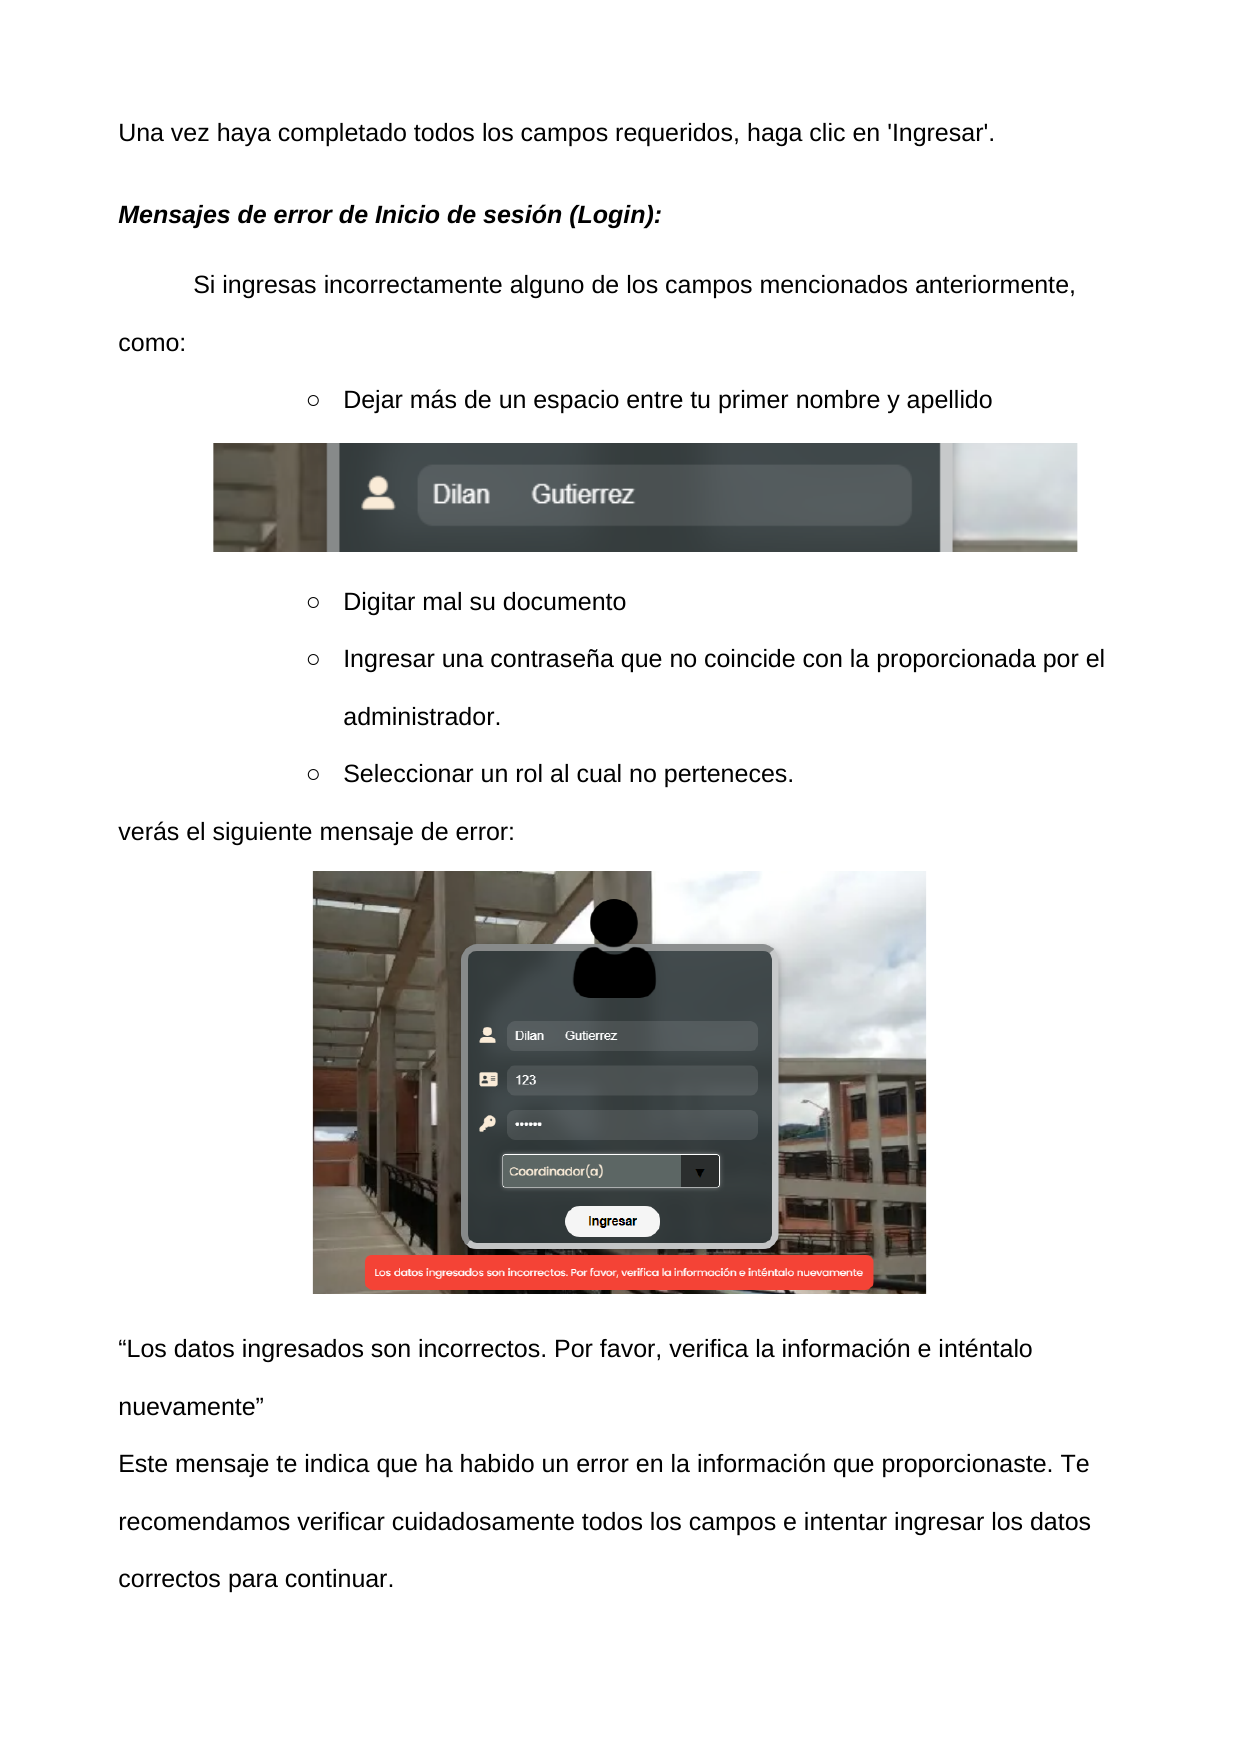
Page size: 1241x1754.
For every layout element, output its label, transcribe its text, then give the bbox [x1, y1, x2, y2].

picture [312, 871, 927, 1294]
list Dejar más de un espacio entre tu primer nombre y apellido [306, 386, 1122, 414]
text verás el siguiente mensaje de error: [118, 817, 1122, 846]
list Digitar mal su documento [306, 587, 1122, 616]
text Una vez haya completado todos los campos requeridos, haga clic en 'Ingresar'. [118, 118, 1122, 147]
text Si ingresas incorrectamente alguno de los campos mencionados anteriormente, como: [118, 271, 1122, 357]
text Este mensaje te indica que ha habido un error en la información que proporcionaste. Te recomendamos verificar cuidadosamente todos los campos e intentar ingresar los datos correctos para continuar. [118, 1449, 1122, 1593]
text “Los datos ingresados son incorrectos. Por favor, verifica la información e inténtalo nuevamente” [118, 1334, 1122, 1421]
subtitle Mensajes de error de Inicio de sesión (Login): [118, 201, 1122, 229]
list Seleccionar un rol al cual no perteneces. [306, 759, 1122, 788]
picture [213, 443, 1078, 552]
list Ingresar una contraseña que no coincide con la proporcionada por el administrador. [306, 644, 1122, 731]
